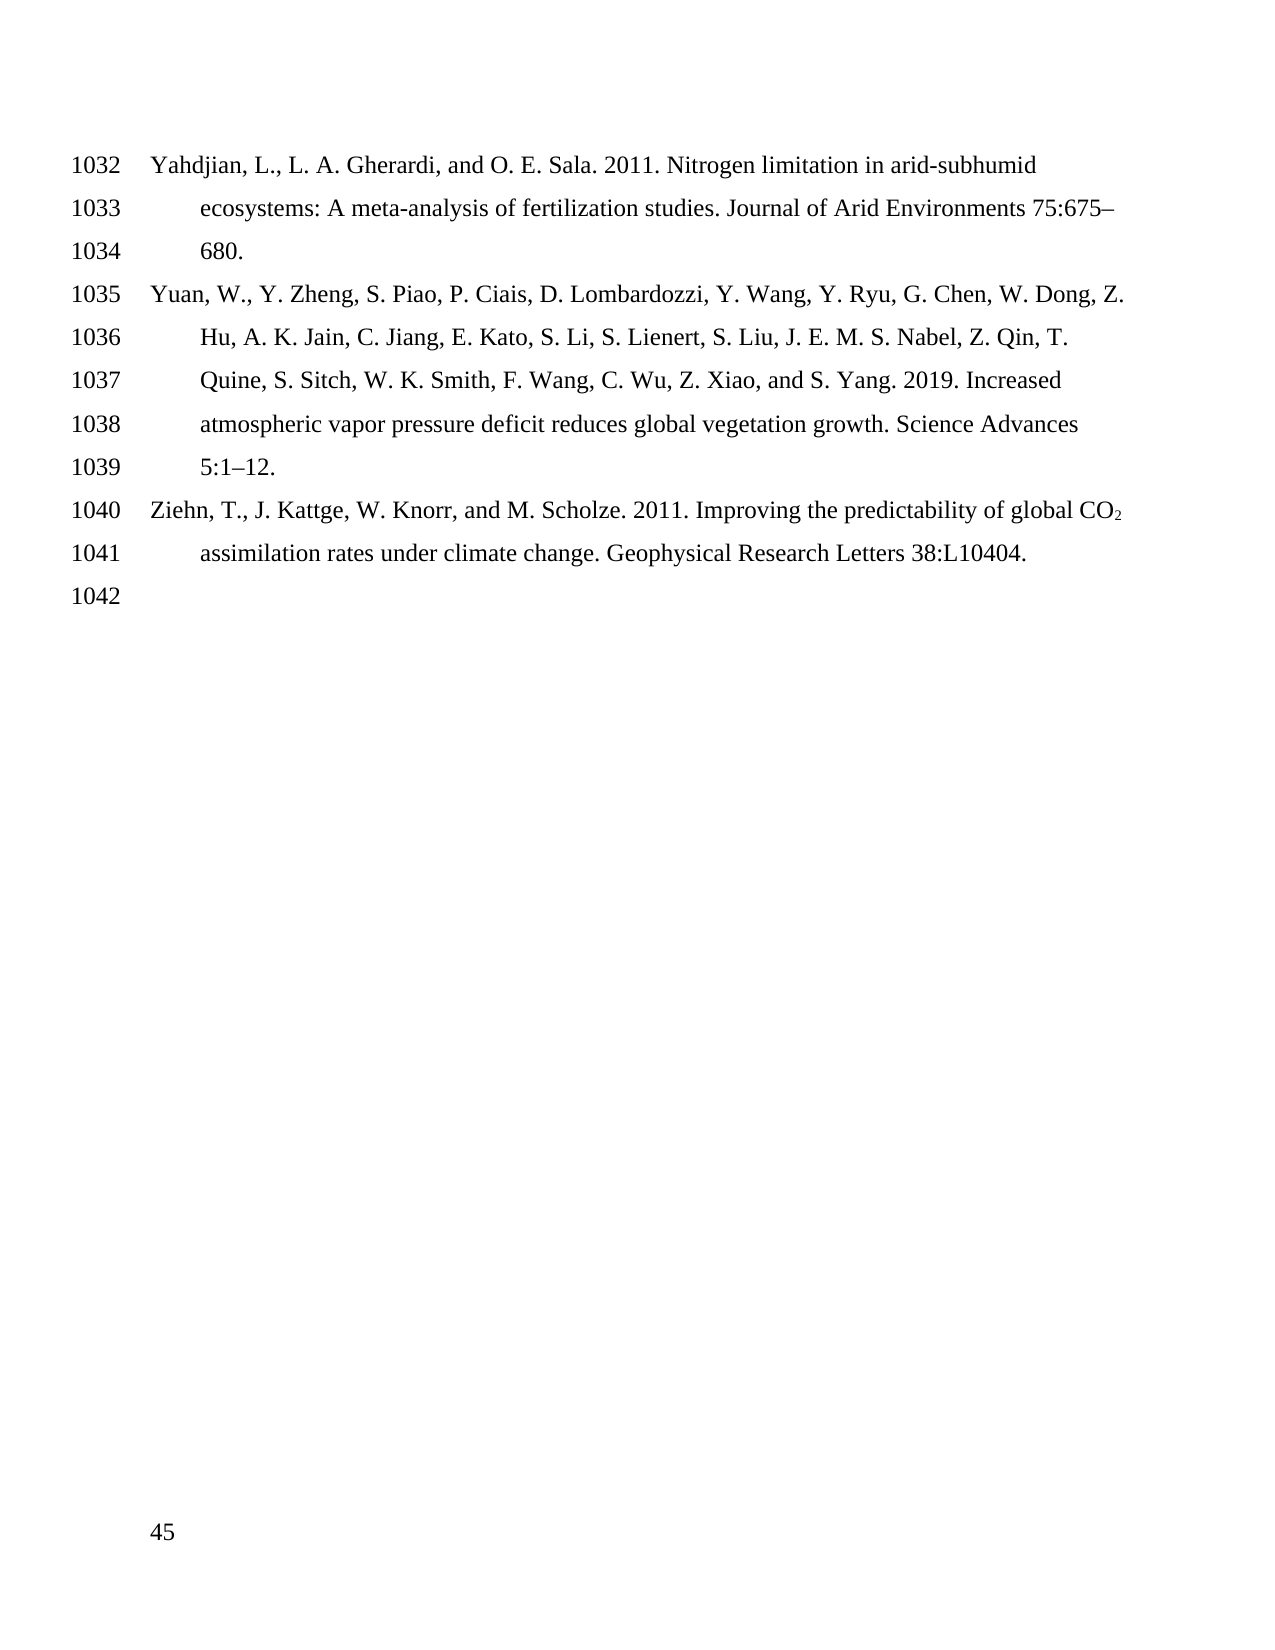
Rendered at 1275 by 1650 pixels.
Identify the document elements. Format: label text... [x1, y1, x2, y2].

text Yahdjian, L., L. A. Gherardi, and O. E. Sala. 2011. Nitrogen limitation in arid-subhumid ecosystems: A meta-analysis of fertilization studies. Journal of Arid Environments 75:675–680. [150, 150, 1125, 265]
text Yuan, W., Y. Zheng, S. Piao, P. Ciais, D. Lombardozzi, Y. Wang, Y. Ryu, G. Chen, W. Dong, Z. Hu, A. K. Jain, C. Jiang, E. Kato, S. Li, S. Lienert, S. Liu, J. E. M. S. Nabel, Z. Qin, T. Quine, S. Sitch, W. K. Smith, F. Wang, C. Wu, Z. Xiao, and S. Yang. 2019. Increased atmospheric vapor pressure deficit reduces global vegetation growth. Science Advances 5:1–12. [150, 279, 1125, 481]
text Ziehn, T., J. Kattge, W. Knorr, and M. Scholze. 2011. Improving the predictability of global CO2 assimilation rates under climate change. Geophysical Research Letters 38:L10404. [150, 495, 1125, 567]
